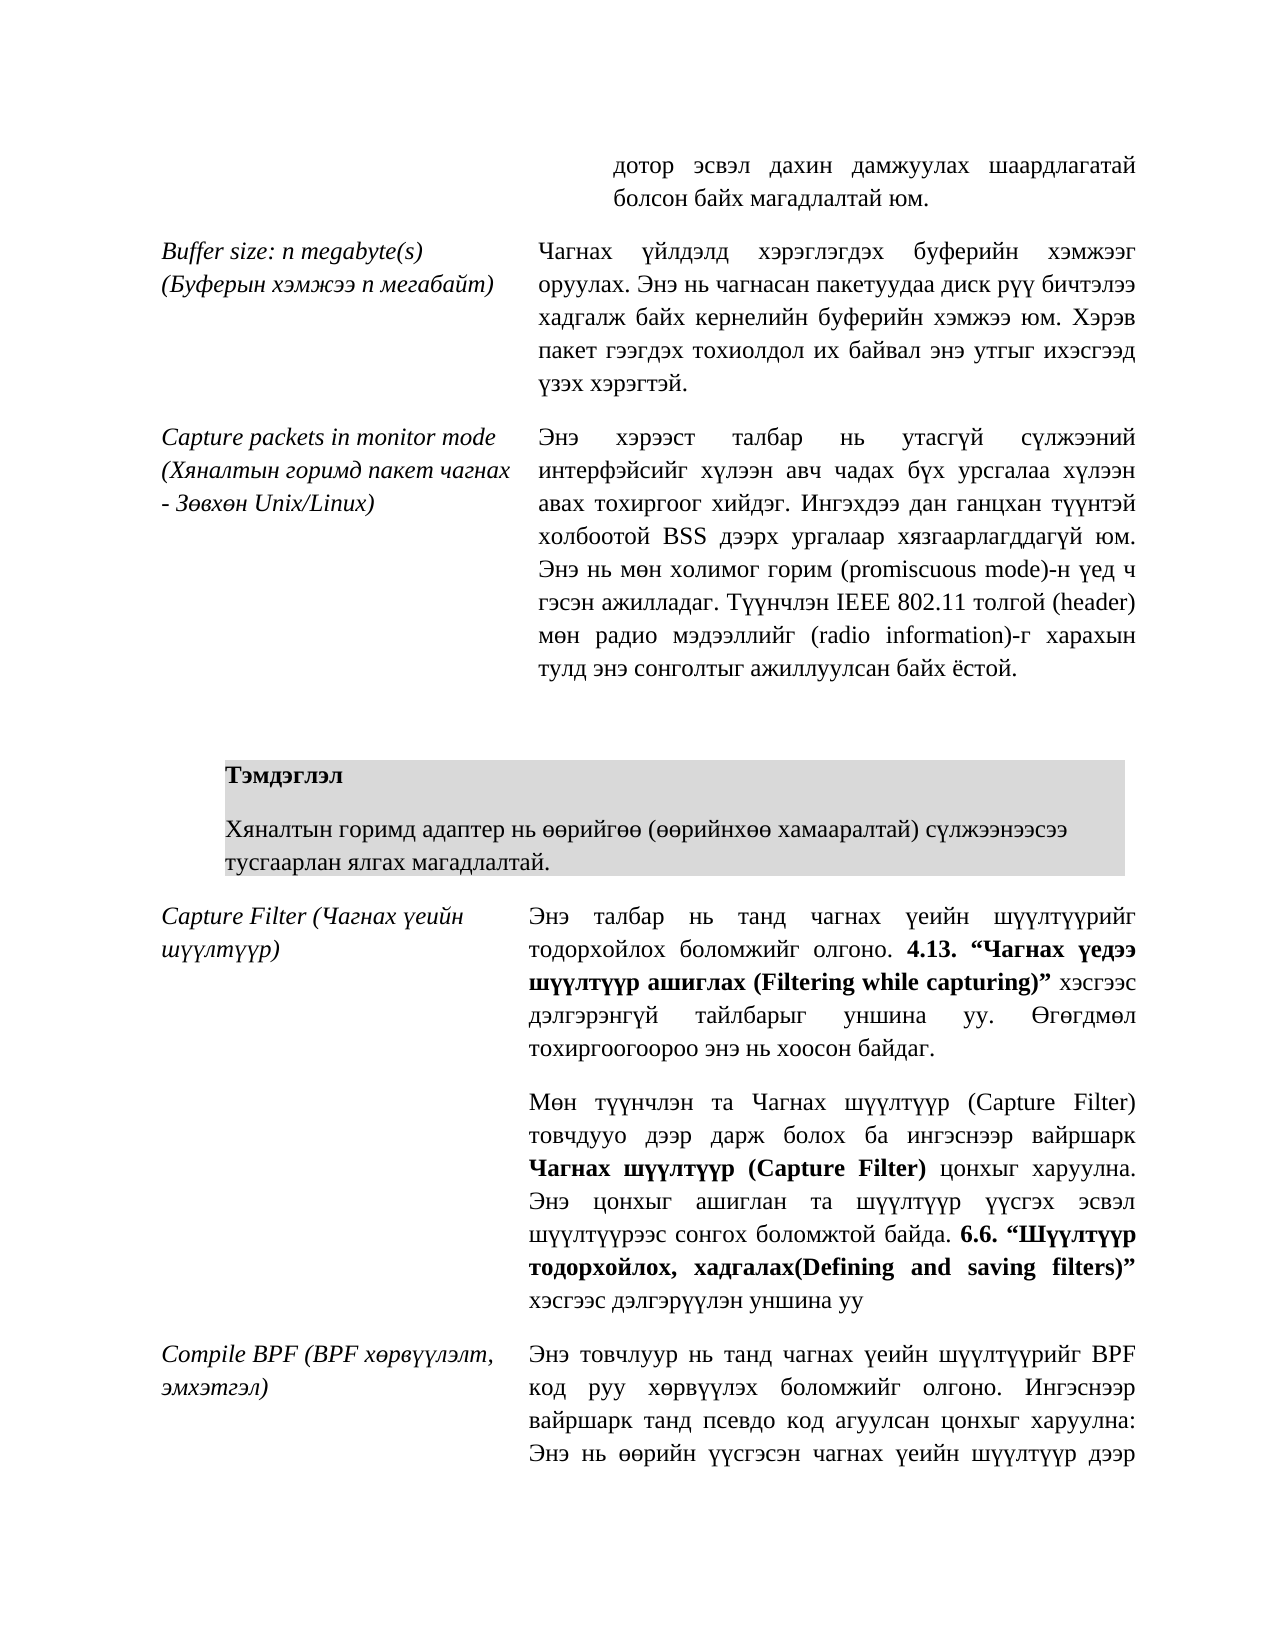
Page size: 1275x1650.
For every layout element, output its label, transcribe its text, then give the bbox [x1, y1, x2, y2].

text Хяналтын горимд адаптер нь өөрийгөө (өөрийнхөө хамааралтай) сүлжээнээсээ тусгаарлан ялгах магадлалтай. [225, 814, 1125, 876]
text Тэмдэглэл [225, 760, 1125, 789]
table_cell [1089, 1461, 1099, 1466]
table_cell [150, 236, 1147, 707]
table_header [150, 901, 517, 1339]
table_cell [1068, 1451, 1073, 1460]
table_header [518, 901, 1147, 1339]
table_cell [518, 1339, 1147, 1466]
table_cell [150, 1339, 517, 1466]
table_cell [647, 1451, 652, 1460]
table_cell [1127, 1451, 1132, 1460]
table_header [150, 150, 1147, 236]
